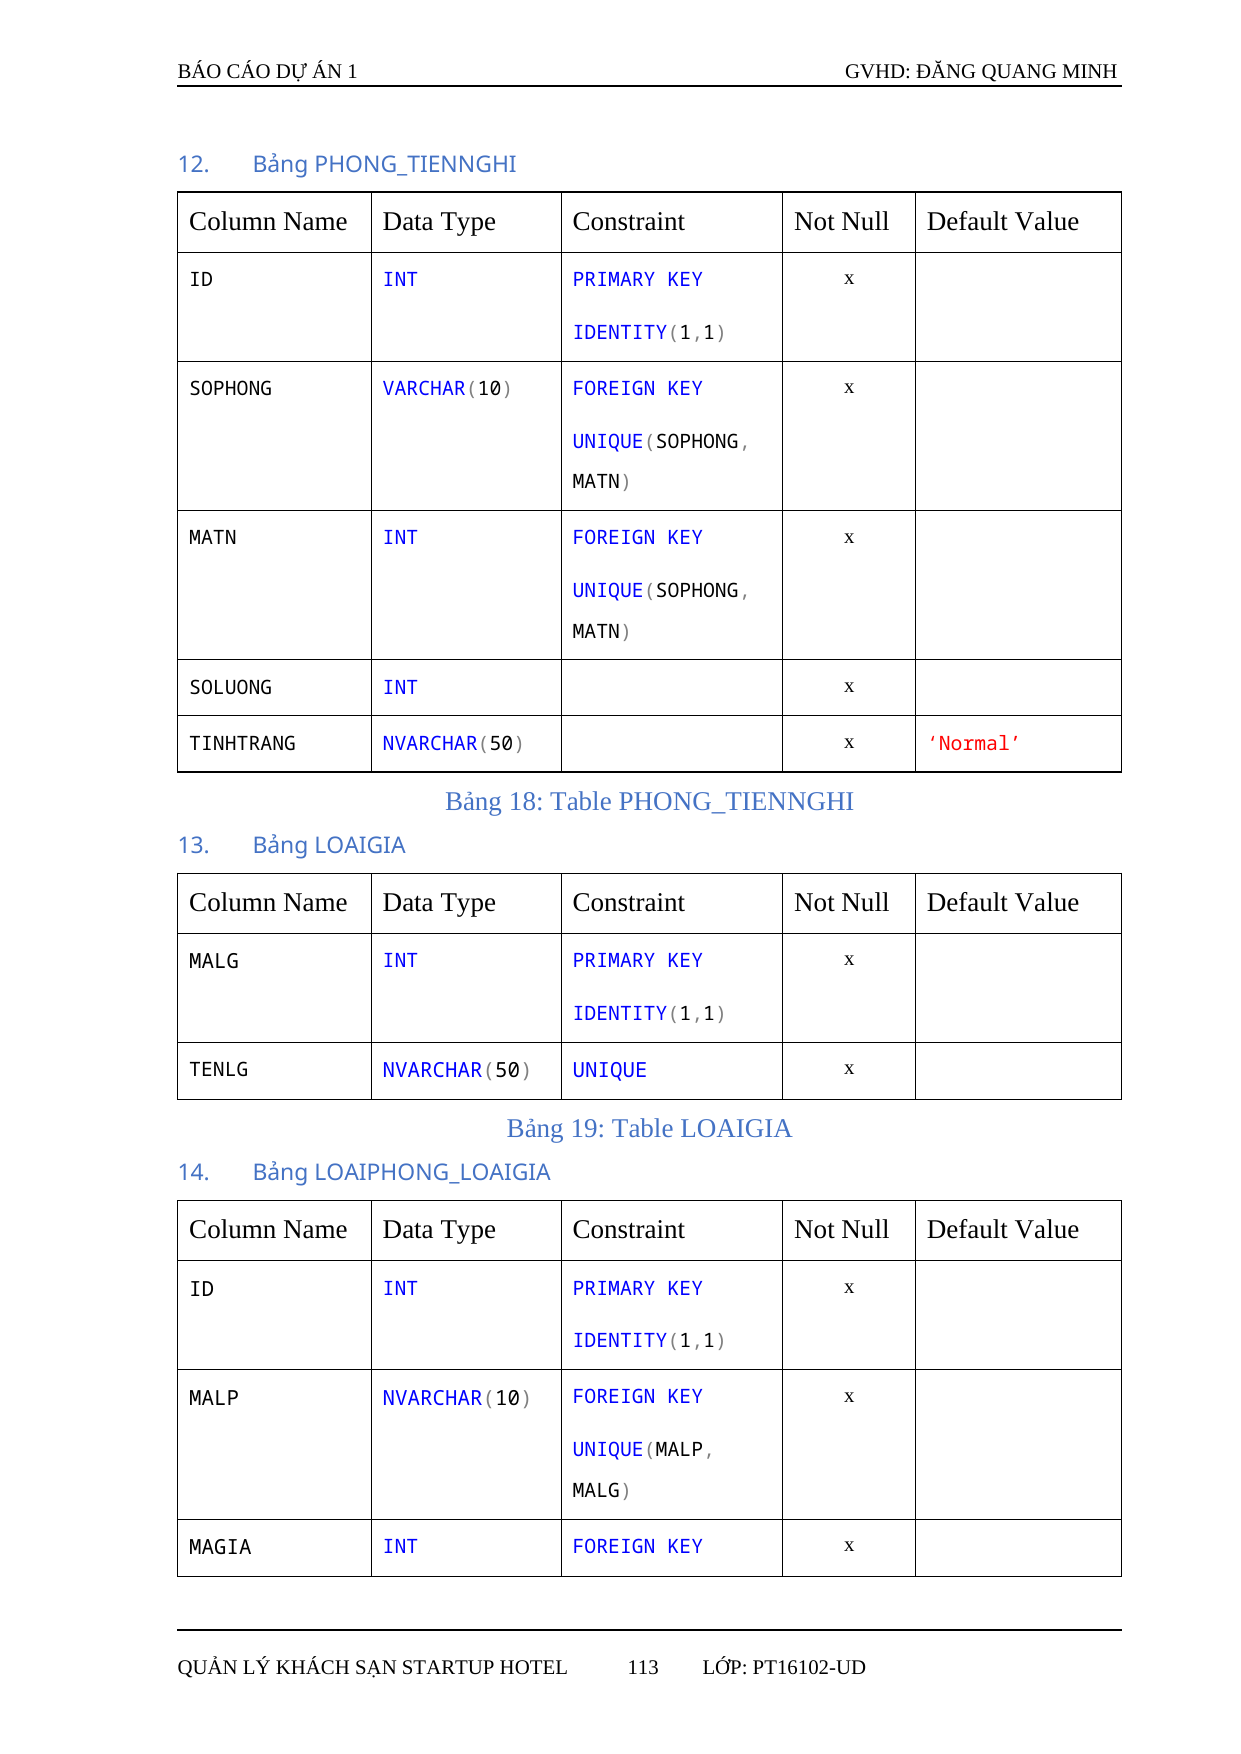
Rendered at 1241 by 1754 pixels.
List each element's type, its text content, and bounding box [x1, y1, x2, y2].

table_cell INT [372, 253, 561, 361]
subtitle Bảng PHONG_TIENNGHI [177, 148, 1122, 179]
table_cell MAGIA [178, 1520, 371, 1576]
table_cell [916, 660, 1121, 715]
table_header Default Value [916, 874, 1121, 933]
table_cell NVARCHAR(10) [372, 1370, 561, 1518]
table_cell PRIMARY KEY IDENTITY(1,1) [562, 1261, 782, 1369]
table_header Column Name [178, 874, 371, 933]
table_cell ‘Normal’ [916, 716, 1121, 771]
table_cell x [783, 1261, 915, 1369]
table_cell x [783, 1370, 915, 1518]
table_cell SOPHONG [178, 362, 371, 510]
table_cell INT [372, 1261, 561, 1369]
table_cell VARCHAR(10) [372, 362, 561, 510]
table_cell NVARCHAR(50) [372, 716, 561, 771]
table_cell PRIMARY KEY IDENTITY(1,1) [562, 253, 782, 361]
table_cell x [783, 511, 915, 659]
table_cell x [783, 716, 915, 771]
table_cell [916, 934, 1121, 1042]
table_header Data Type [372, 193, 561, 252]
table_cell [916, 1370, 1121, 1518]
table_cell [916, 253, 1121, 361]
table_cell INT [372, 934, 561, 1042]
table_cell INT [372, 511, 561, 659]
table_cell x [783, 362, 915, 510]
table_cell PRIMARY KEY IDENTITY(1,1) [562, 934, 782, 1042]
table_cell x [783, 934, 915, 1042]
table_header Default Value [916, 1201, 1121, 1260]
table_cell MALG [178, 934, 371, 1042]
table_cell [916, 362, 1121, 510]
table_header Constraint [562, 874, 782, 933]
table_header Data Type [372, 874, 561, 933]
table_cell [562, 716, 782, 771]
table_cell UNIQUE [562, 1043, 782, 1099]
table_header Not Null [783, 193, 915, 252]
table_cell [916, 511, 1121, 659]
table_cell FOREIGN KEY UNIQUE(MALP, MALG) [562, 1370, 782, 1518]
table_cell x [783, 1043, 915, 1099]
table_cell TINHTRANG [178, 716, 371, 771]
table_cell FOREIGN KEY UNIQUE(SOPHONG, MATN) [562, 511, 782, 659]
table_cell FOREIGN KEY UNIQUE(SOPHONG, MATN) [562, 362, 782, 510]
table_cell [562, 660, 782, 715]
table_cell x [783, 253, 915, 361]
table_header Data Type [372, 1201, 561, 1260]
table_cell INT [372, 1520, 561, 1576]
table_header Column Name [178, 193, 371, 252]
table_cell ID [178, 1261, 371, 1369]
table_header Constraint [562, 1201, 782, 1260]
table_cell NVARCHAR(50) [372, 1043, 561, 1099]
table_cell [916, 1261, 1121, 1369]
table_cell SOLUONG [178, 660, 371, 715]
table_cell ID [178, 253, 371, 361]
subtitle Bảng LOAIGIA [177, 829, 1122, 860]
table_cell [562, 1520, 782, 1576]
table_cell [916, 1043, 1121, 1099]
table_header Constraint [562, 193, 782, 252]
table_header Column Name [178, 1201, 371, 1260]
table_header Not Null [783, 874, 915, 933]
table_header Default Value [916, 193, 1121, 252]
table_cell TENLG [178, 1043, 371, 1099]
subtitle Bảng LOAIPHONG_LOAIGIA [177, 1156, 1122, 1187]
table_cell MATN [178, 511, 371, 659]
table_cell x [783, 660, 915, 715]
table_cell x [783, 1520, 915, 1576]
table_cell INT [372, 660, 561, 715]
table_cell [916, 1520, 1121, 1576]
table_cell MALP [178, 1370, 371, 1518]
table_header Not Null [783, 1201, 915, 1260]
